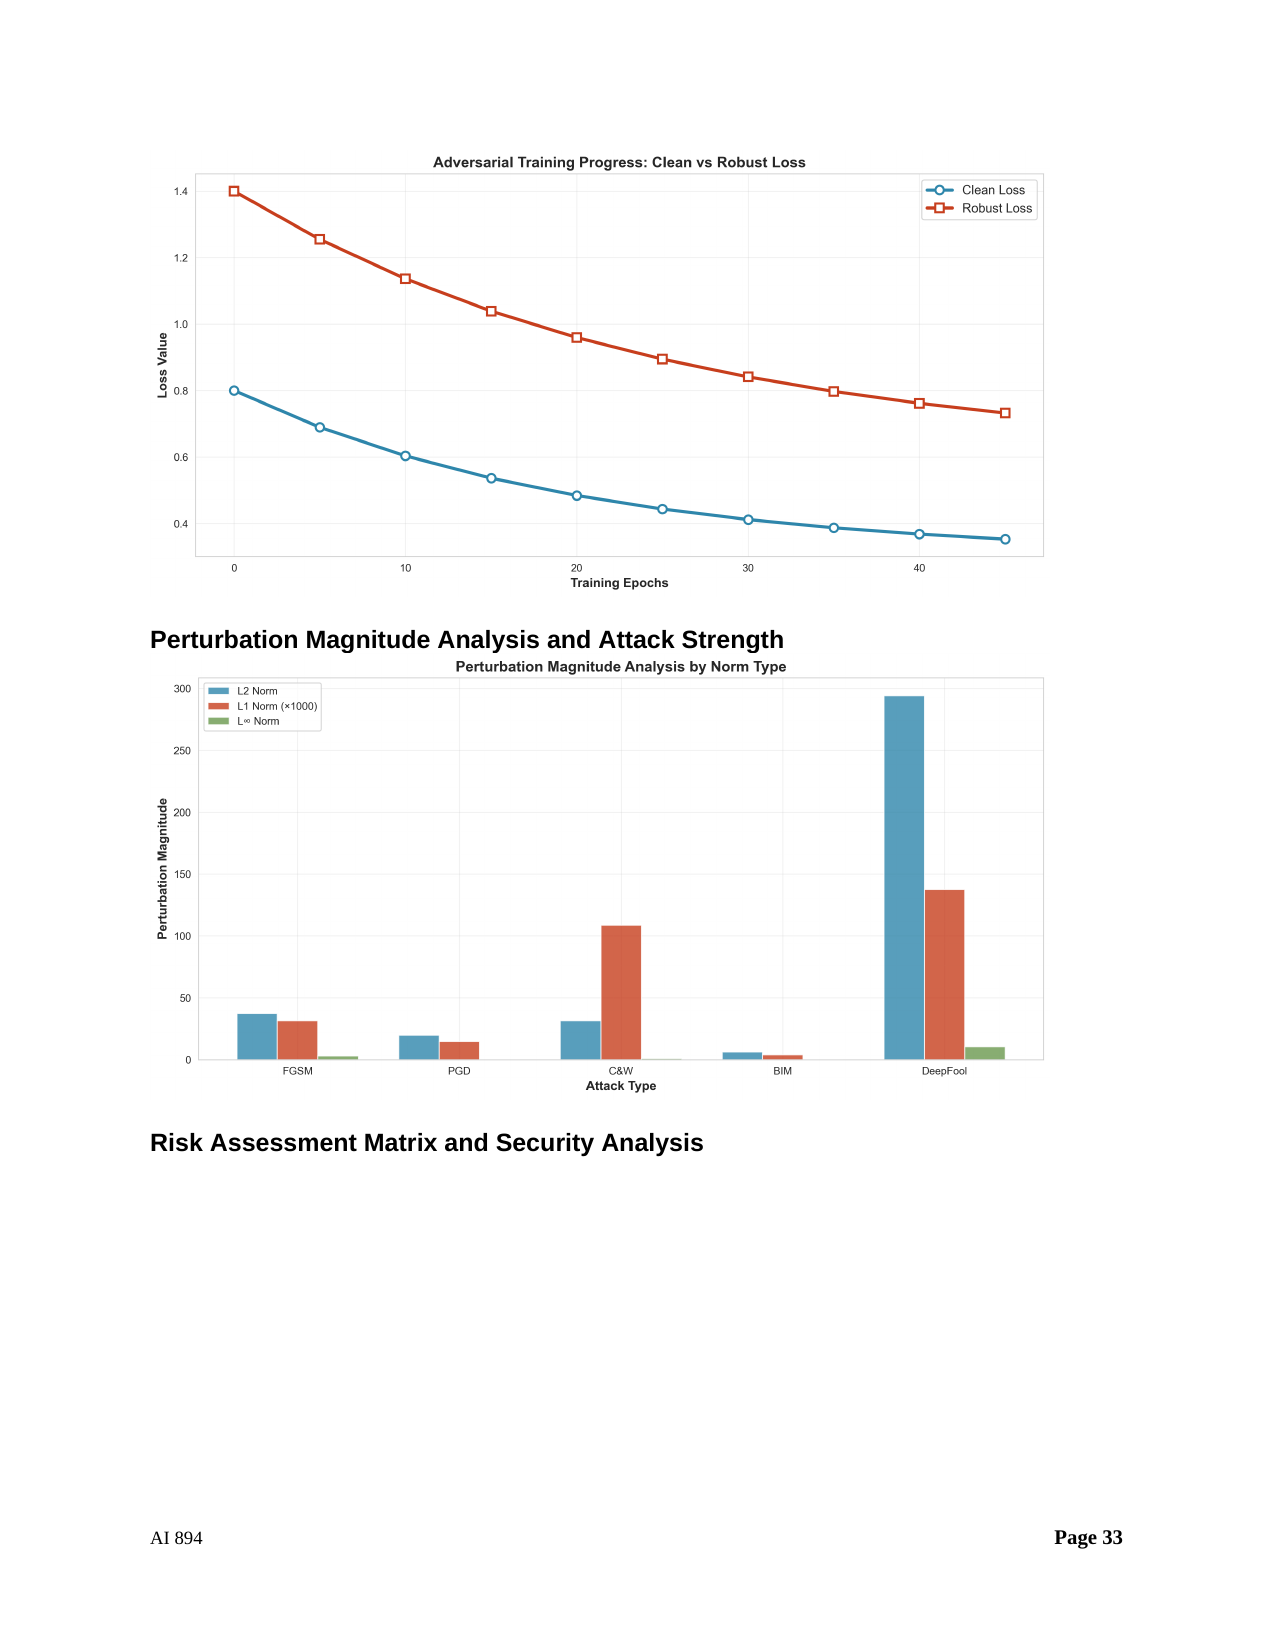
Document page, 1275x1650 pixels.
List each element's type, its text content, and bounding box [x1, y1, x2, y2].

picture [150, 150, 1050, 597]
text Risk Assessment Matrix and Security Analysis [150, 1128, 1125, 1157]
picture [150, 653, 1050, 1100]
text Perturbation Magnitude Analysis and Attack Strength [150, 625, 1125, 654]
